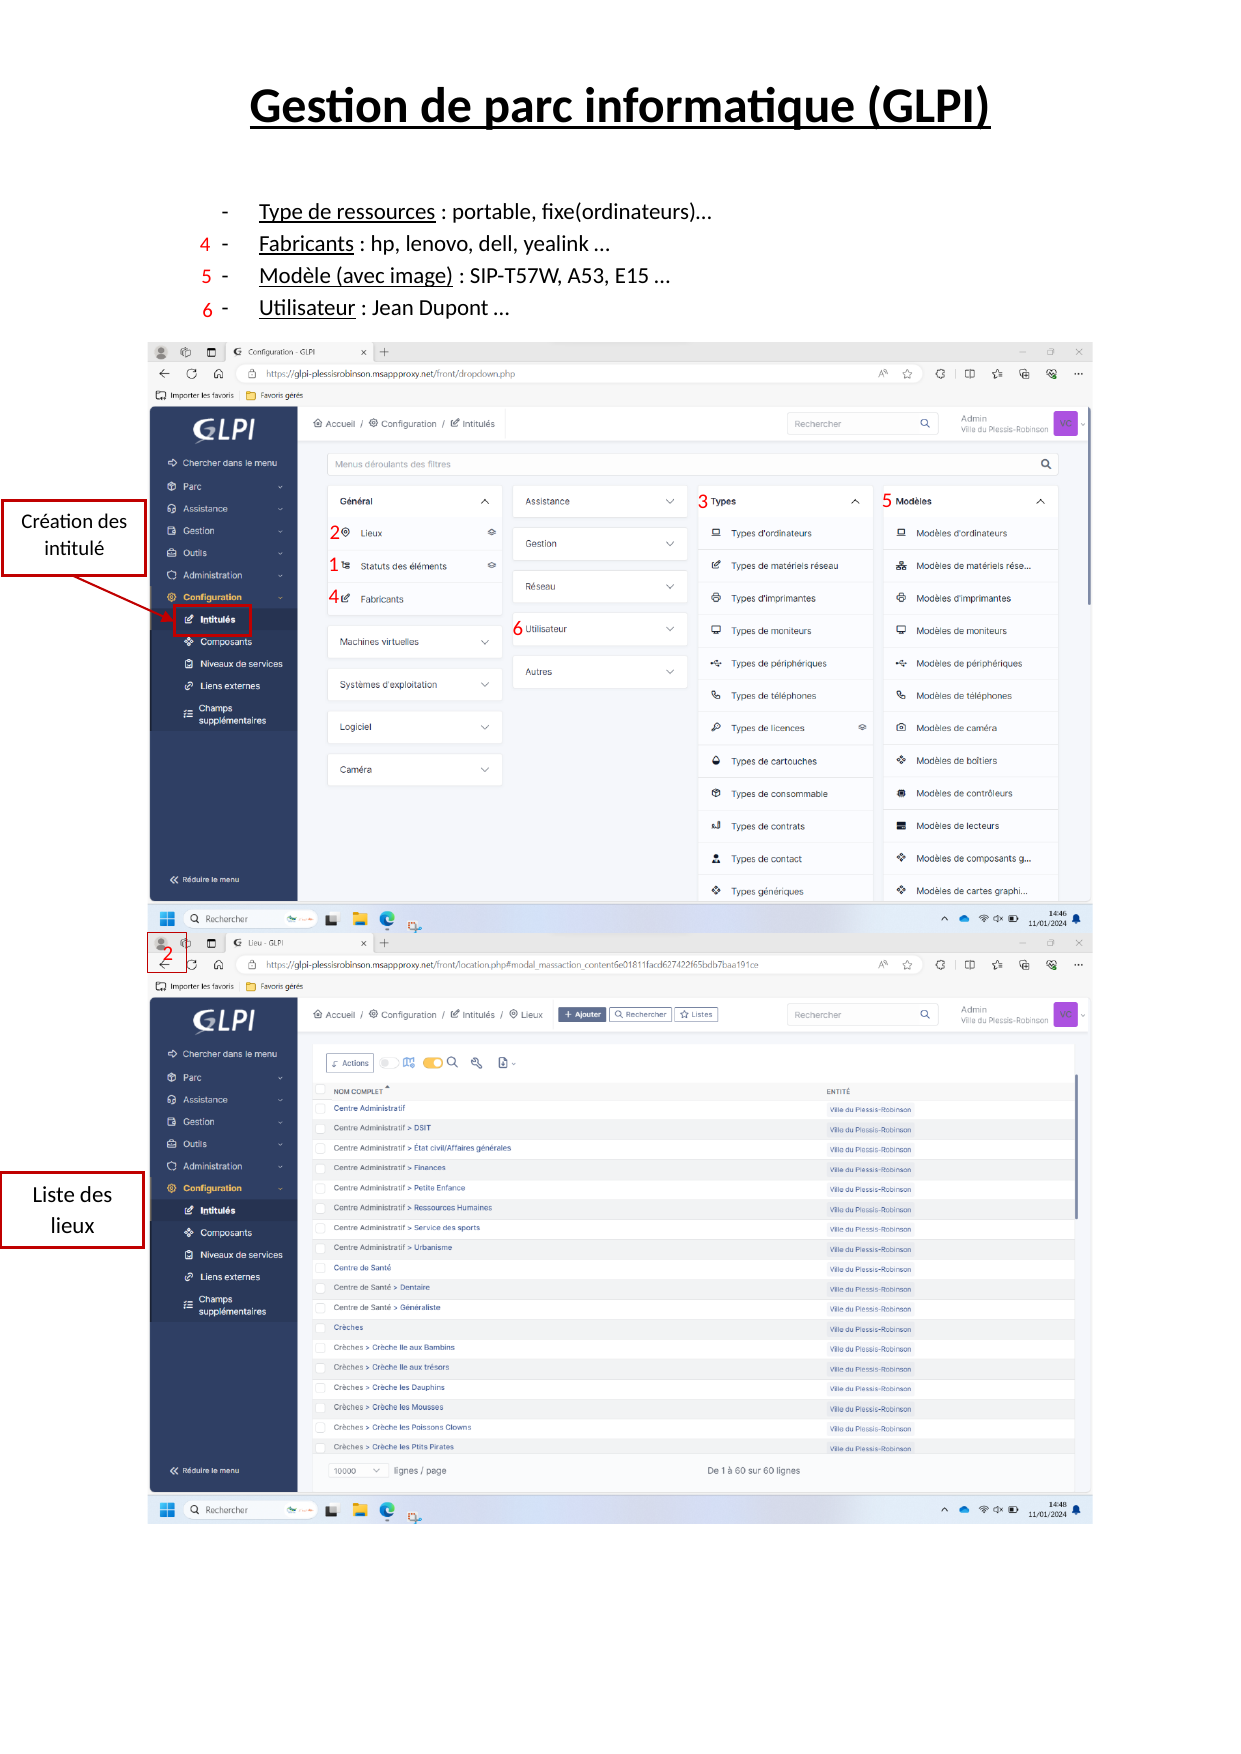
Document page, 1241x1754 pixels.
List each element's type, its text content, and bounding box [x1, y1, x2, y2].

list Fabricants : hp, lenovo, dell, yealink … [221, 229, 1093, 257]
picture [147, 342, 1093, 1524]
list Modèle (avec image) : SIP-T57W, A53, E15 … [221, 261, 1093, 289]
list Type de ressources : portable, fixe(ordinateurs)… [221, 197, 1093, 225]
list Utilisateur : Jean Dupont … [221, 293, 1093, 322]
picture [148, 933, 186, 972]
picture [176, 607, 249, 634]
